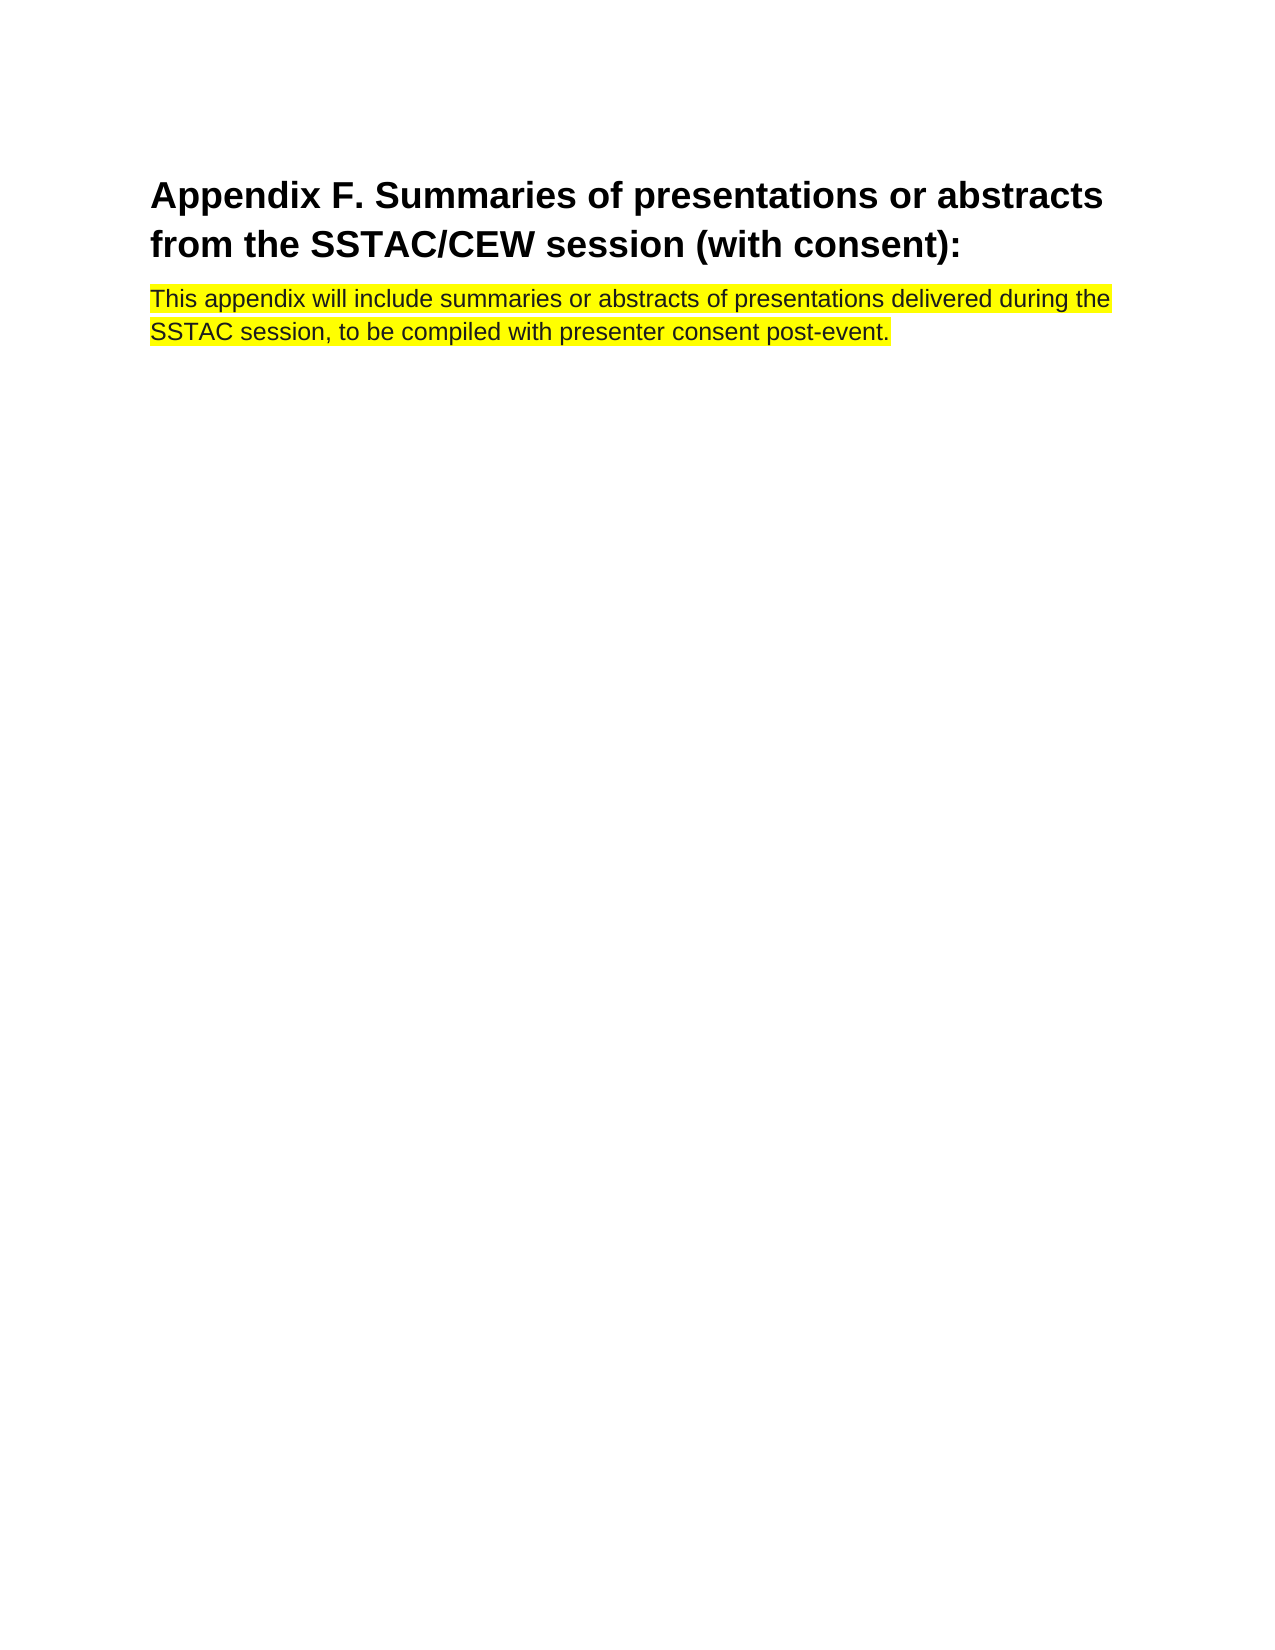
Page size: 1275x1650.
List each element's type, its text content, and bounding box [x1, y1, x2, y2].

text This appendix will include summaries or abstracts of presentations delivered during the SSTAC session, to be compiled with presenter consent post-event. [150, 284, 1125, 346]
subtitle Appendix F. Summaries of presentations or abstracts from the SSTAC/CEW session (with consent): [150, 173, 1125, 266]
